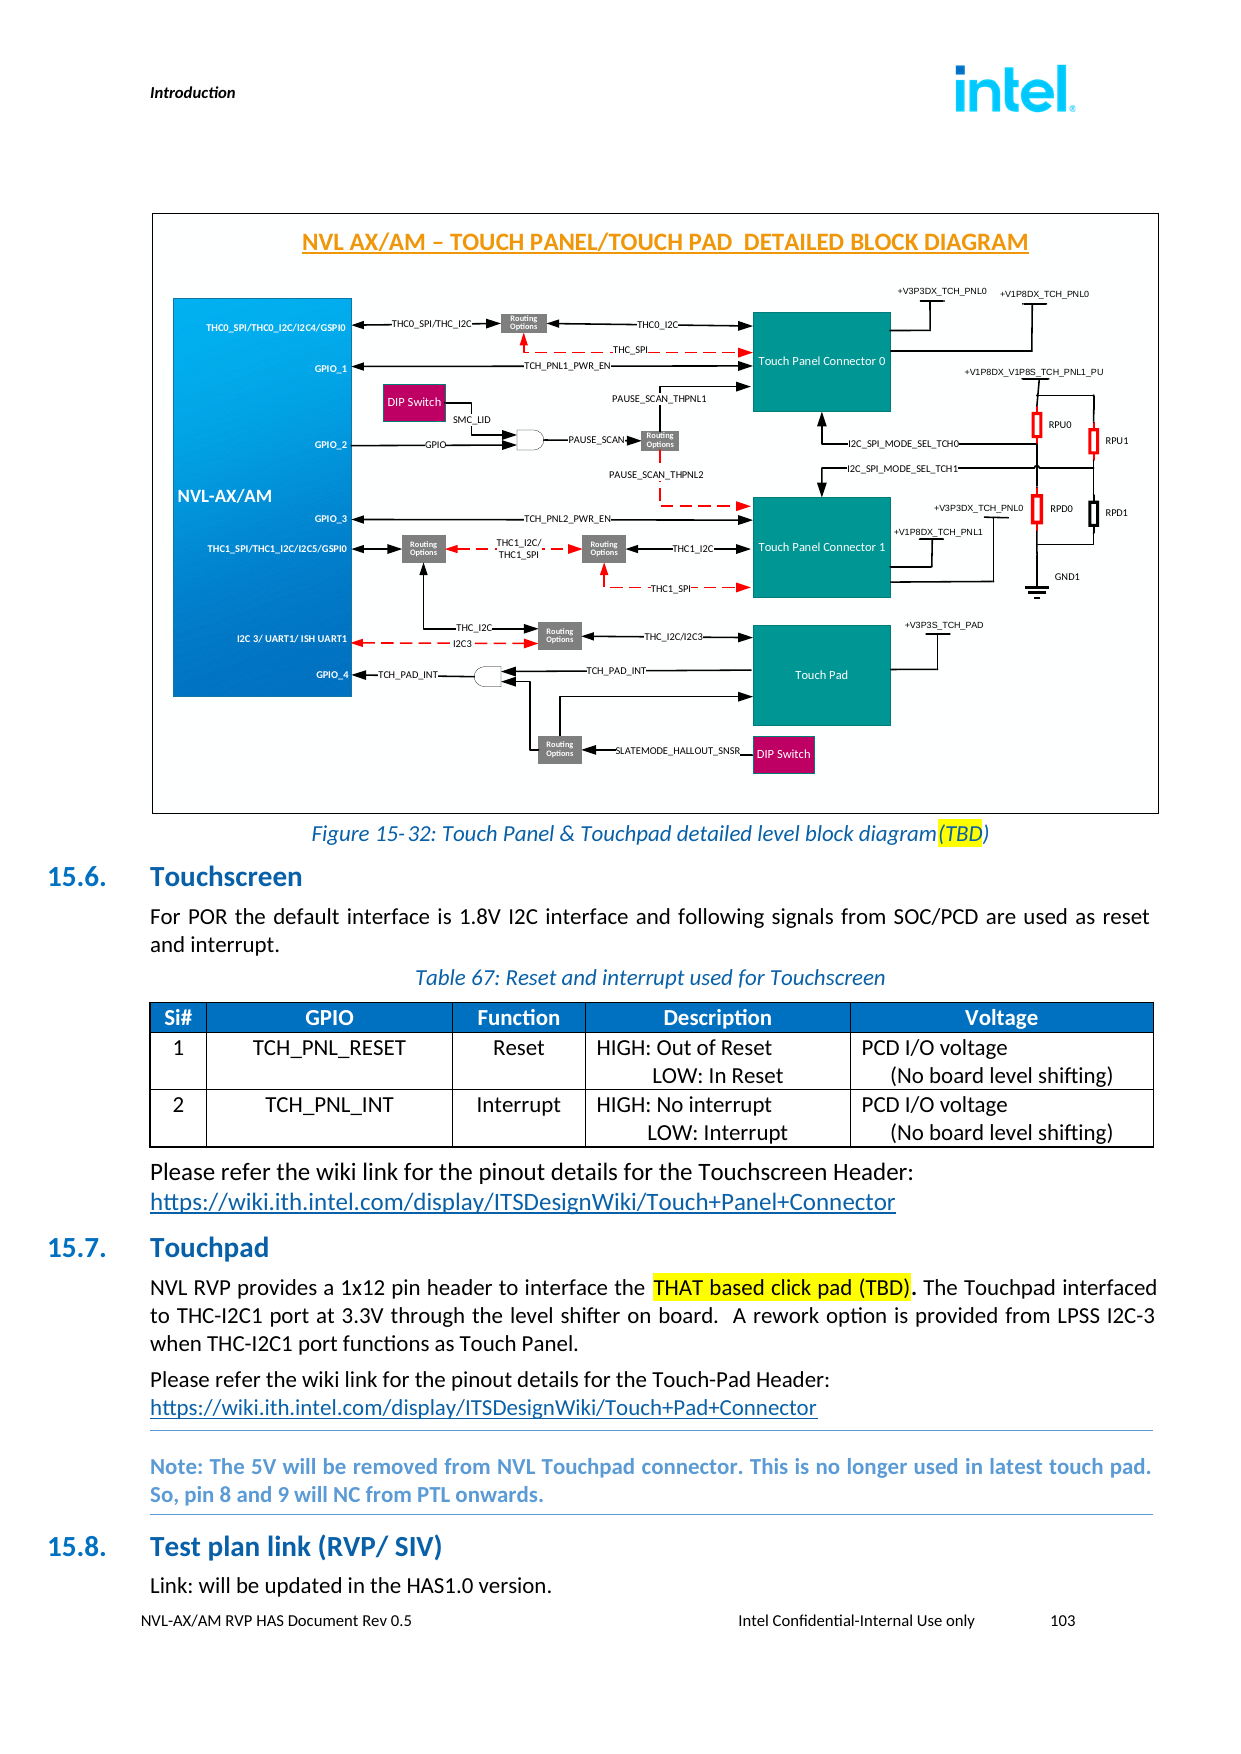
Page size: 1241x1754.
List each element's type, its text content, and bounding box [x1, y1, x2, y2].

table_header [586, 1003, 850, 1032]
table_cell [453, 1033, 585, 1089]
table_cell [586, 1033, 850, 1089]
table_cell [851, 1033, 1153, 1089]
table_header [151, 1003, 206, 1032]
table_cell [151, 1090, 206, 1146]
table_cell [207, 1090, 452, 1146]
text Please refer the wiki link for the pinout details for the Touchscreen Header: https://wiki.ith.intel.com/display/ITSDesignWiki/Touch+Panel+Connector [150, 1156, 1153, 1217]
text Note: The 5V will be removed from NVL Touchpad connector. This is no longer used in latest touch pad. So, pin 8 and 9 will NC from PTL onwards. [150, 1431, 1153, 1514]
text Please refer the wiki link for the pinout details for the Touch-Pad Header: https://wiki.ith.intel.com/display/ITSDesignWiki/Touch+Pad+Connector [150, 1366, 1153, 1422]
text NVL RVP provides a 1x12 pin header to interface the THAT based click pad (TBD). The Touchpad interfaced to THC-I2C1 port at 3.3V through the level shifter on board. A rework option is provided from LPSS I2C-3 when THC-I2C1 port functions as Touch Panel. [150, 1273, 1158, 1357]
subtitle Test plan link (RVP/ SIV) [47, 1528, 1153, 1563]
subtitle Touchscreen [47, 858, 1153, 894]
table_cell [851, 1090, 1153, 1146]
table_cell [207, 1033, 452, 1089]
text Link: will be updated in the HAS1.0 version. [150, 1571, 1153, 1599]
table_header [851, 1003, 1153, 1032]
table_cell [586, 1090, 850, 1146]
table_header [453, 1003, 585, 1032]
picture [955, 62, 1076, 114]
subtitle Touchpad [47, 1229, 1153, 1265]
text Table 67: Reset and interrupt used for Touchscreen [150, 967, 1153, 989]
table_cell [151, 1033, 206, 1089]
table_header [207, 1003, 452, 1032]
text For POR the default interface is 1.8V I2C interface and following signals from SOC/PCD are used as reset and interrupt. [150, 902, 1153, 958]
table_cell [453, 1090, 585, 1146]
